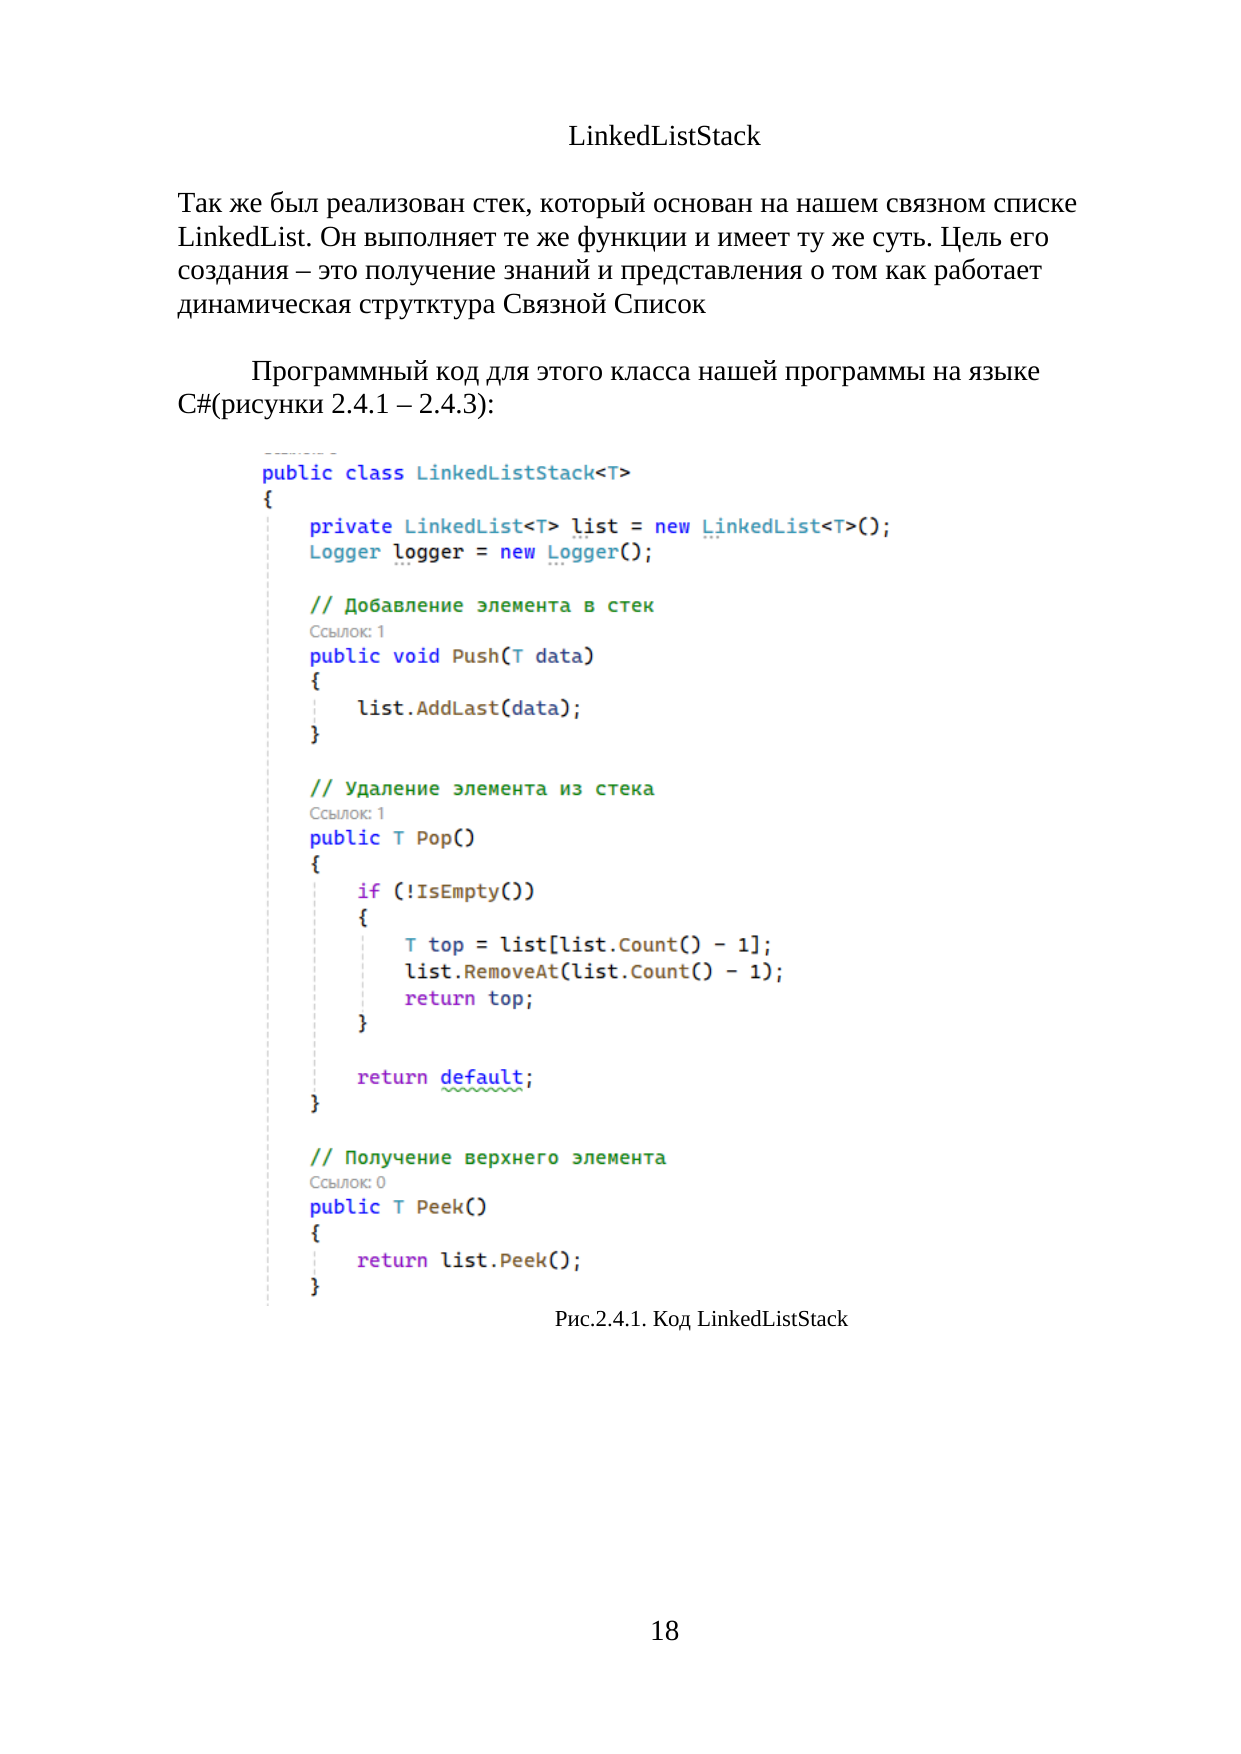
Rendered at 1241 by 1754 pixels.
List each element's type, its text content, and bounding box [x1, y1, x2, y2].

text LinkedListStack [177, 118, 1152, 152]
text Программный код для этого класса нашей программы на языке C#(рисунки 2.4.1 – 2.4.3): [177, 353, 1152, 420]
text Рис.2.4.1. Код LinkedListStack [177, 1305, 1152, 1332]
picture [251, 453, 1226, 1306]
text Так же был реализован стек, который основан на нашем связном списке LinkedList. Он выполняет те же функции и имеет ту же суть. Цель его создания – это получение знаний и представления о том как работает динамическая струтктура Связной Список [177, 185, 1152, 319]
